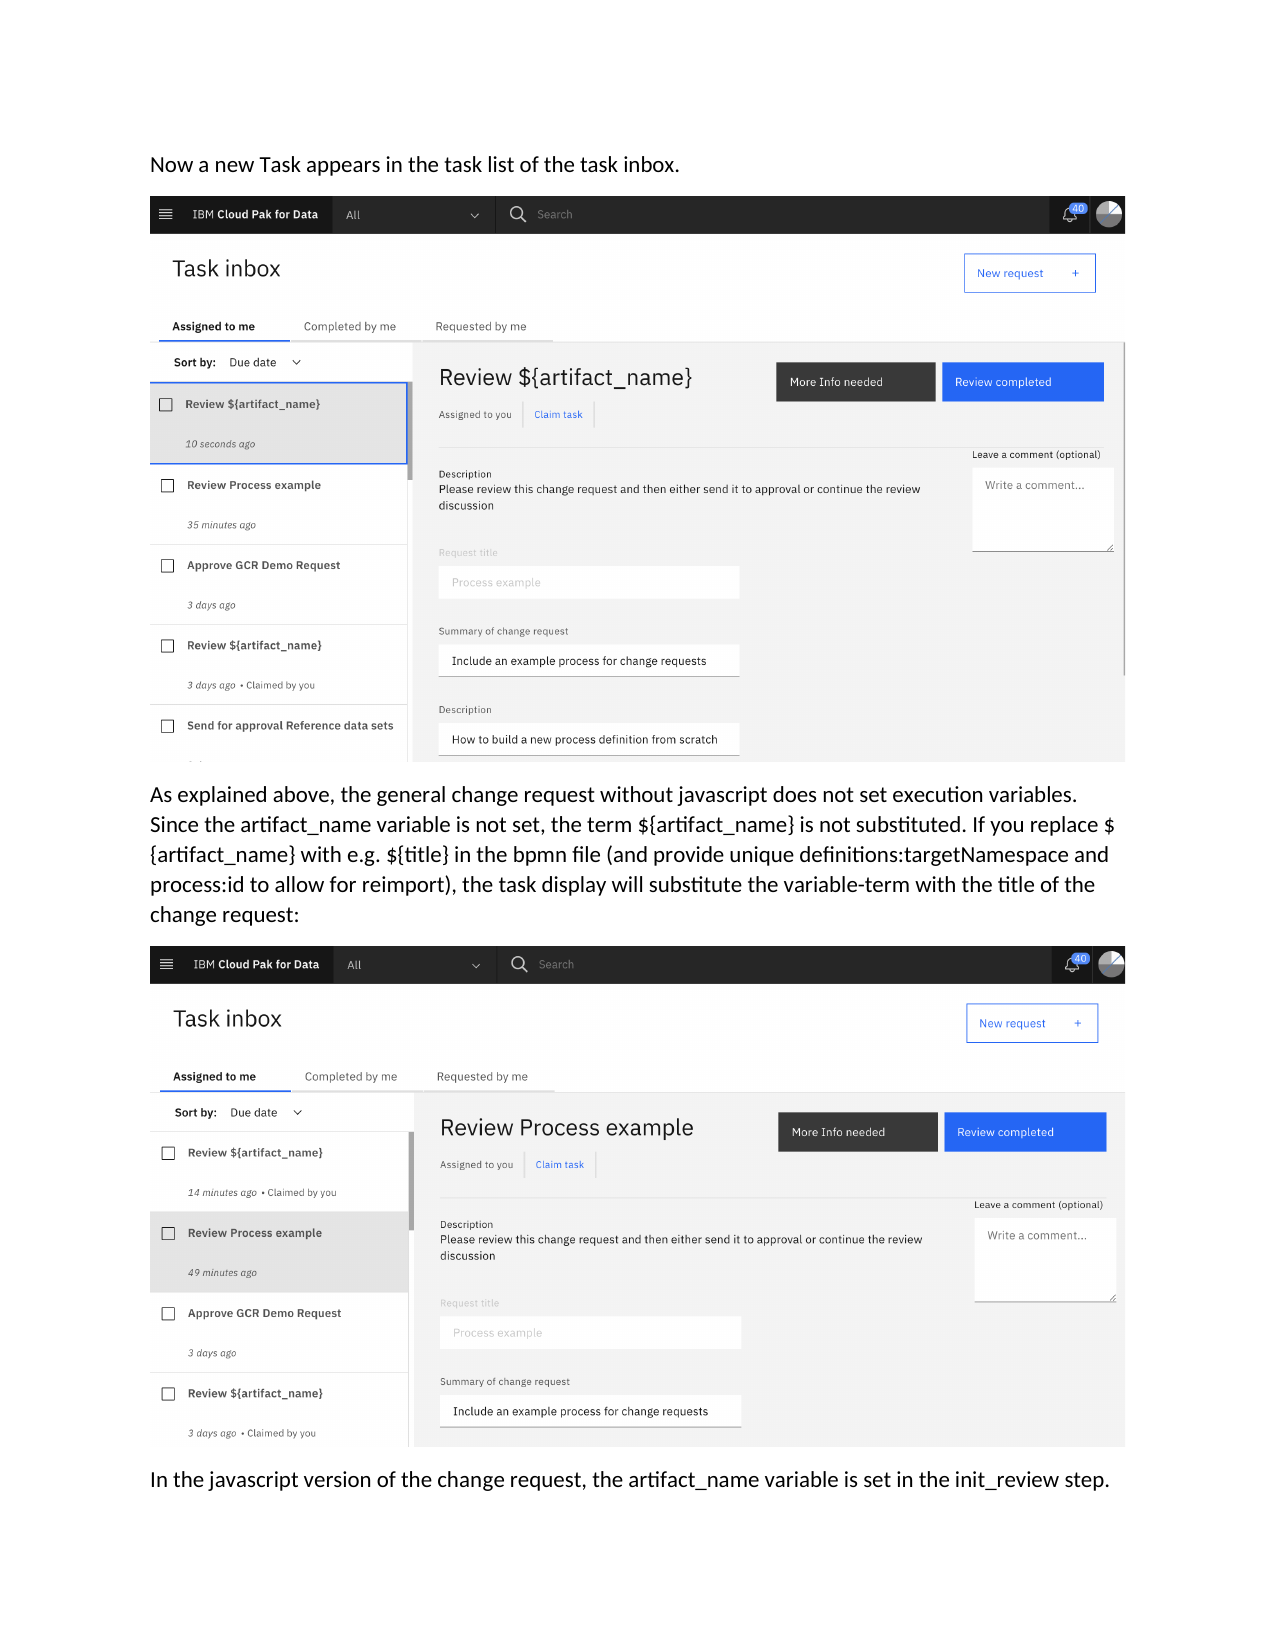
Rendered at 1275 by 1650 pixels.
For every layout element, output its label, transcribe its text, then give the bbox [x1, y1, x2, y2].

text In the javascript version of the change request, the artifact_name variable is set in the init_review step. [150, 1466, 1125, 1493]
text As explained above, the general change request without javascript does not set execution variables. Since the artifact_name variable is not set, the term ${artifact_name} is not substituted. If you replace ${artifact_name} with e.g. ${title} in the bpmn file (and provide unique definitions:targetNamespace and process:id to allow for reimport), the task display will substitute the variable-term with the title of the change request: [150, 780, 1125, 928]
picture [150, 946, 1125, 1447]
picture [150, 196, 1125, 762]
text Now a new Task appears in the task list of the task inbox. [150, 150, 1125, 178]
